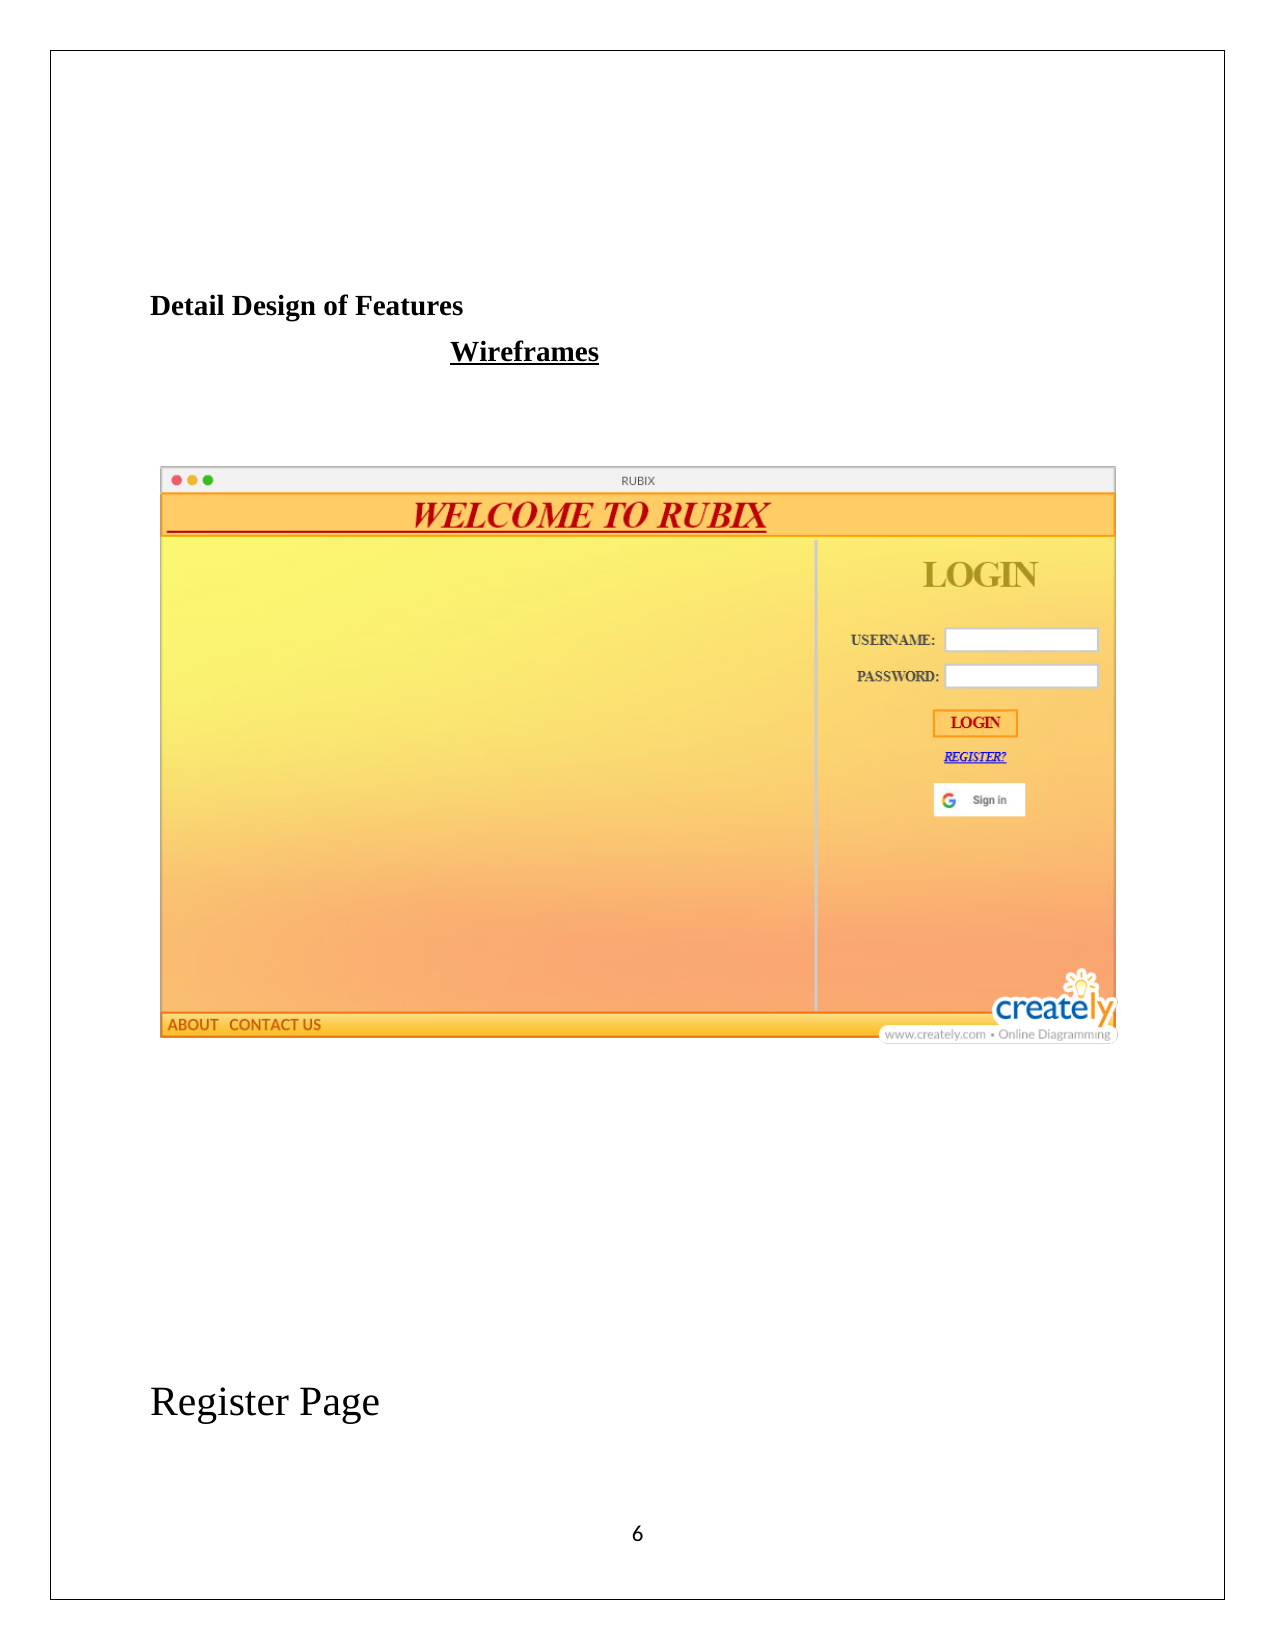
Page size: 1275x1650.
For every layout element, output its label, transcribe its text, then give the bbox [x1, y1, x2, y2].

text Register Page [150, 1376, 1125, 1424]
picture [150, 456, 1125, 1048]
text Wireframes [150, 334, 1125, 368]
text Detail Design of Features [150, 288, 1125, 322]
